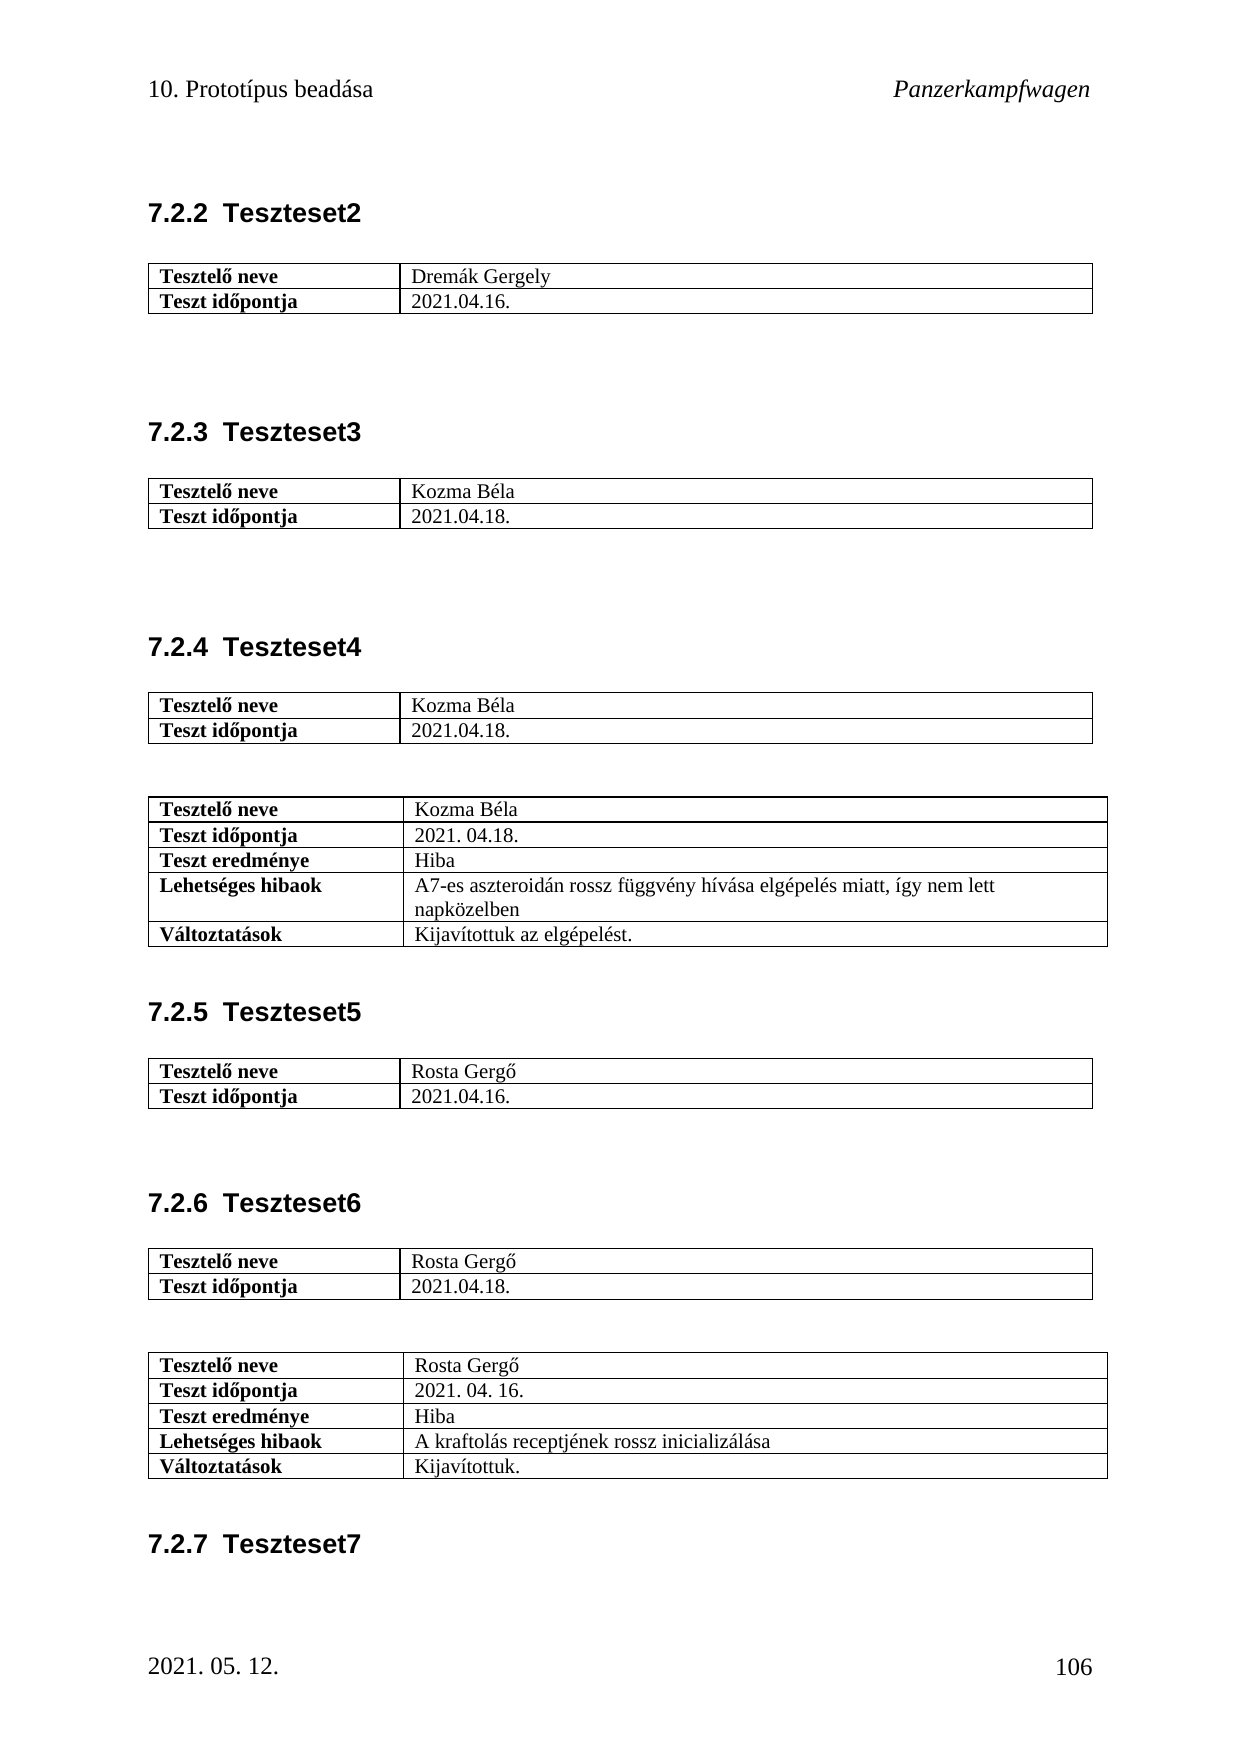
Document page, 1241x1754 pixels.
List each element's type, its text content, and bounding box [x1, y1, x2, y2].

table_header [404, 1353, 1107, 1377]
subtitle Teszteset6 [148, 1187, 1093, 1218]
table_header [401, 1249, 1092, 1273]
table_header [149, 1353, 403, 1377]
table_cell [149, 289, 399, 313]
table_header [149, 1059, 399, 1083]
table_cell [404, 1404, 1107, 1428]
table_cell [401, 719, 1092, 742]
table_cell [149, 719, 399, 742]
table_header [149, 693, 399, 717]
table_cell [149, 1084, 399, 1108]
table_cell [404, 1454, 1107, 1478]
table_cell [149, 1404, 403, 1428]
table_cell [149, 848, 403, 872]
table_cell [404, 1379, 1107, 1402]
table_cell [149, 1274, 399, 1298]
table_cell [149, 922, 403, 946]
subtitle Teszteset3 [148, 416, 1093, 447]
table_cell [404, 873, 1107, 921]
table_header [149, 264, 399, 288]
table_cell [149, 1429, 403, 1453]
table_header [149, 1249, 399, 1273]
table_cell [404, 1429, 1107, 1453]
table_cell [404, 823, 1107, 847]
subtitle Teszteset7 [148, 1528, 1093, 1559]
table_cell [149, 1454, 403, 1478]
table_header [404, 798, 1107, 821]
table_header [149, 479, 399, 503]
subtitle Teszteset5 [148, 996, 1093, 1027]
subtitle Teszteset4 [148, 631, 1093, 662]
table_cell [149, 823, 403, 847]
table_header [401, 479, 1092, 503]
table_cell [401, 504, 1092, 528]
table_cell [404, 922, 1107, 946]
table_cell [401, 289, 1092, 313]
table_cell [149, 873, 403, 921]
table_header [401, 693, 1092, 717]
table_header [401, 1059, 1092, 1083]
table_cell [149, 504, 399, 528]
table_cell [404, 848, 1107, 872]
subtitle Teszteset2 [148, 197, 1093, 228]
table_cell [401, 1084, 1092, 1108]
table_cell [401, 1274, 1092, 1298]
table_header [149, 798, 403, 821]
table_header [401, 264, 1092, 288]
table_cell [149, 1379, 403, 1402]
